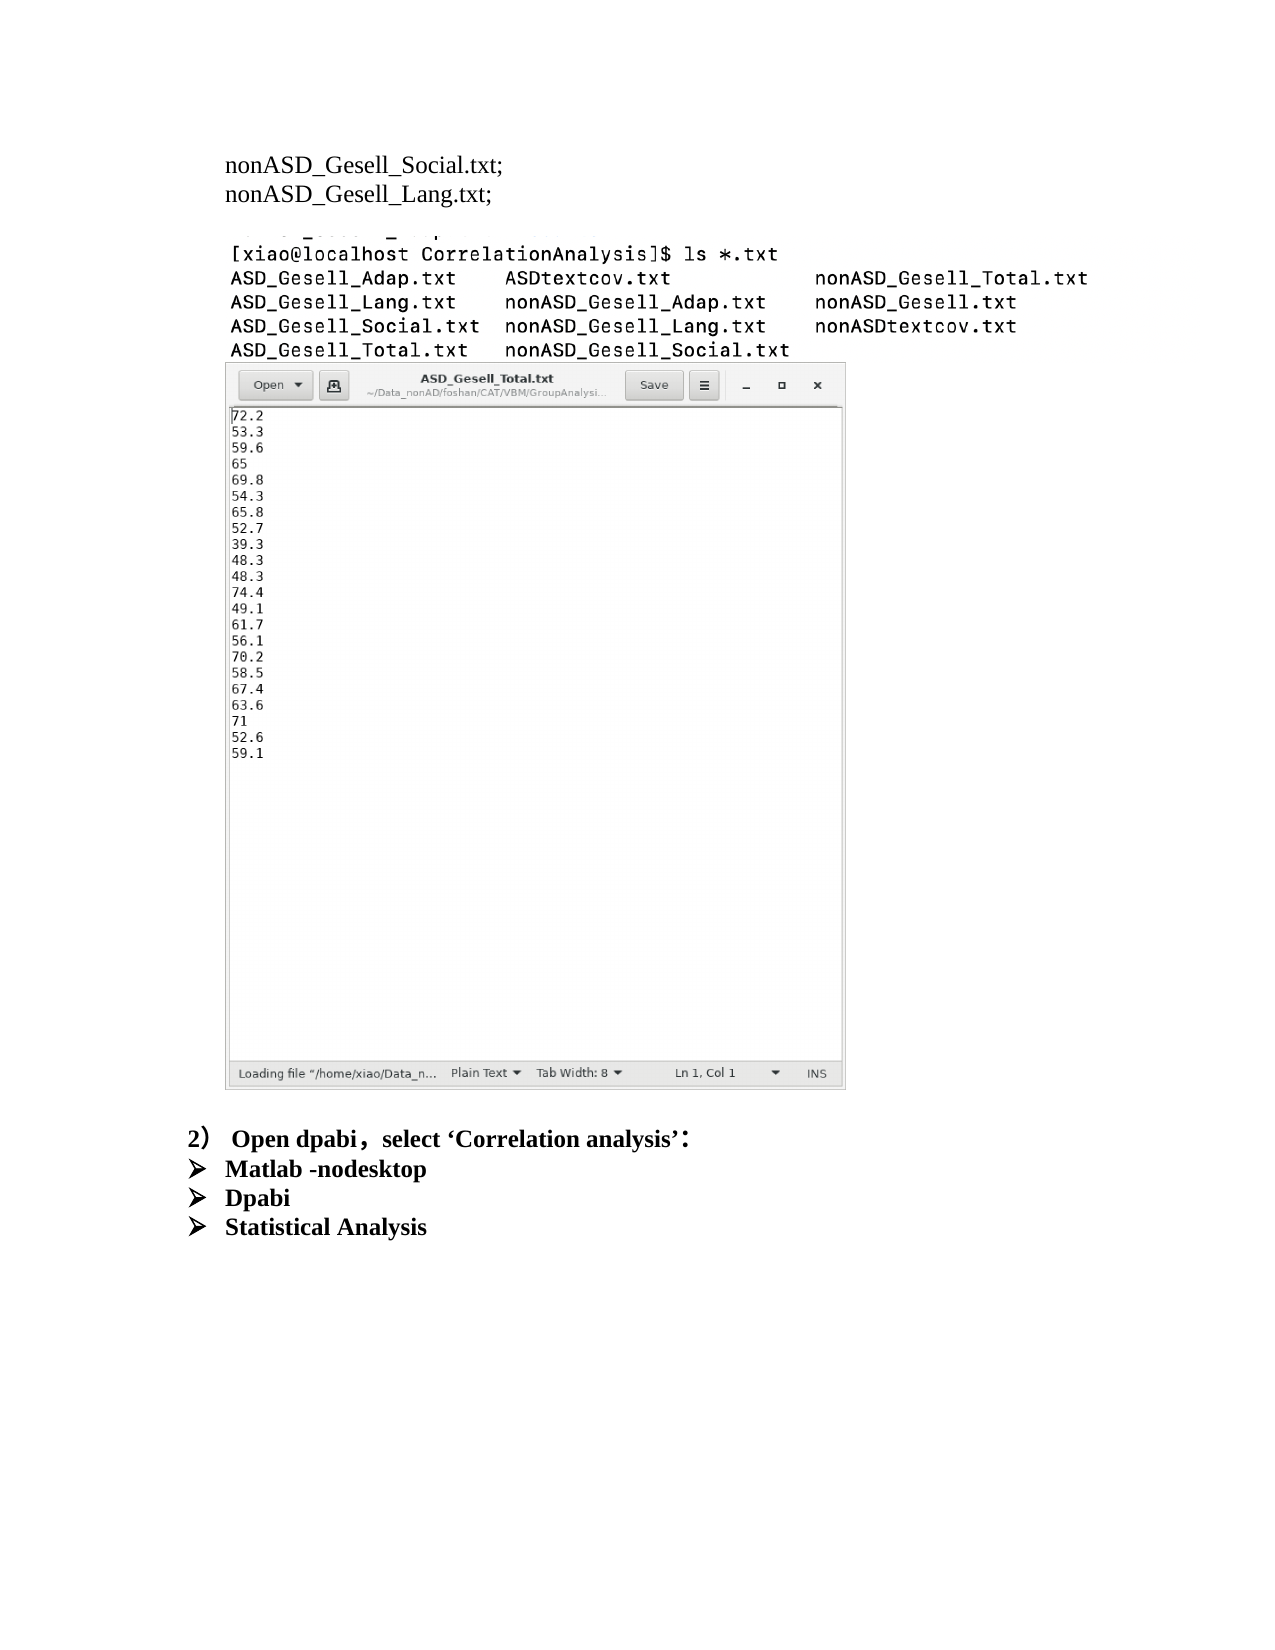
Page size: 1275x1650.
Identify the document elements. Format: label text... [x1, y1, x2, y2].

list Open dpabi，select ‘Correlation analysis’： [187, 1118, 1125, 1154]
text nonASD_Gesell_Social.txt; [225, 150, 1125, 179]
picture [225, 236, 1200, 1090]
text nonASD_Gesell_Lang.txt; [225, 179, 1125, 207]
list Matlab -nodesktop [187, 1154, 1125, 1183]
list Statistical Analysis [187, 1212, 1125, 1241]
list Dpabi [187, 1183, 1125, 1212]
